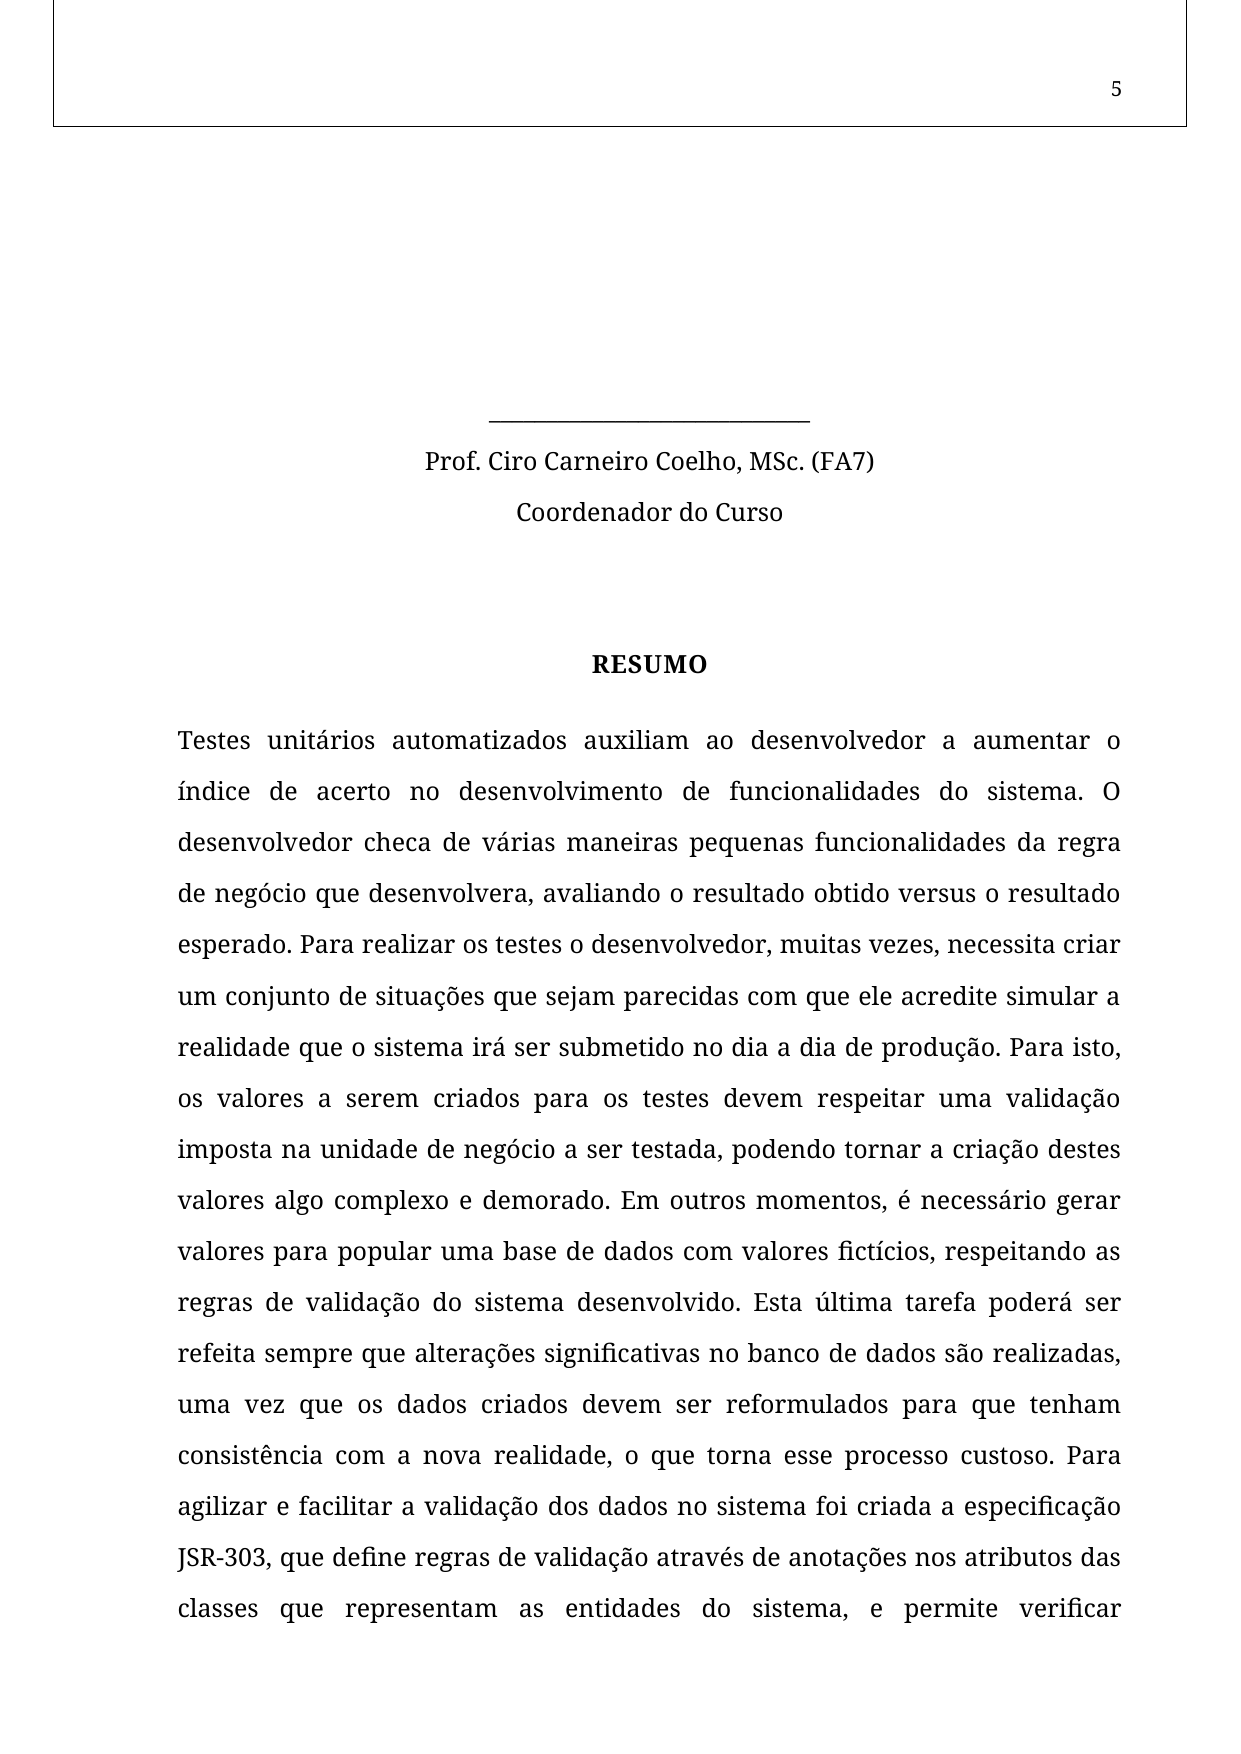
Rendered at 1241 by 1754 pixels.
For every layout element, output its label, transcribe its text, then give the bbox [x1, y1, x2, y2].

text ____________________________ Prof. Ciro Carneiro Coelho, MSc. (FA7) Coordenador do Curso [177, 393, 1122, 529]
title Resumo [177, 647, 1122, 681]
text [177, 723, 1122, 1625]
